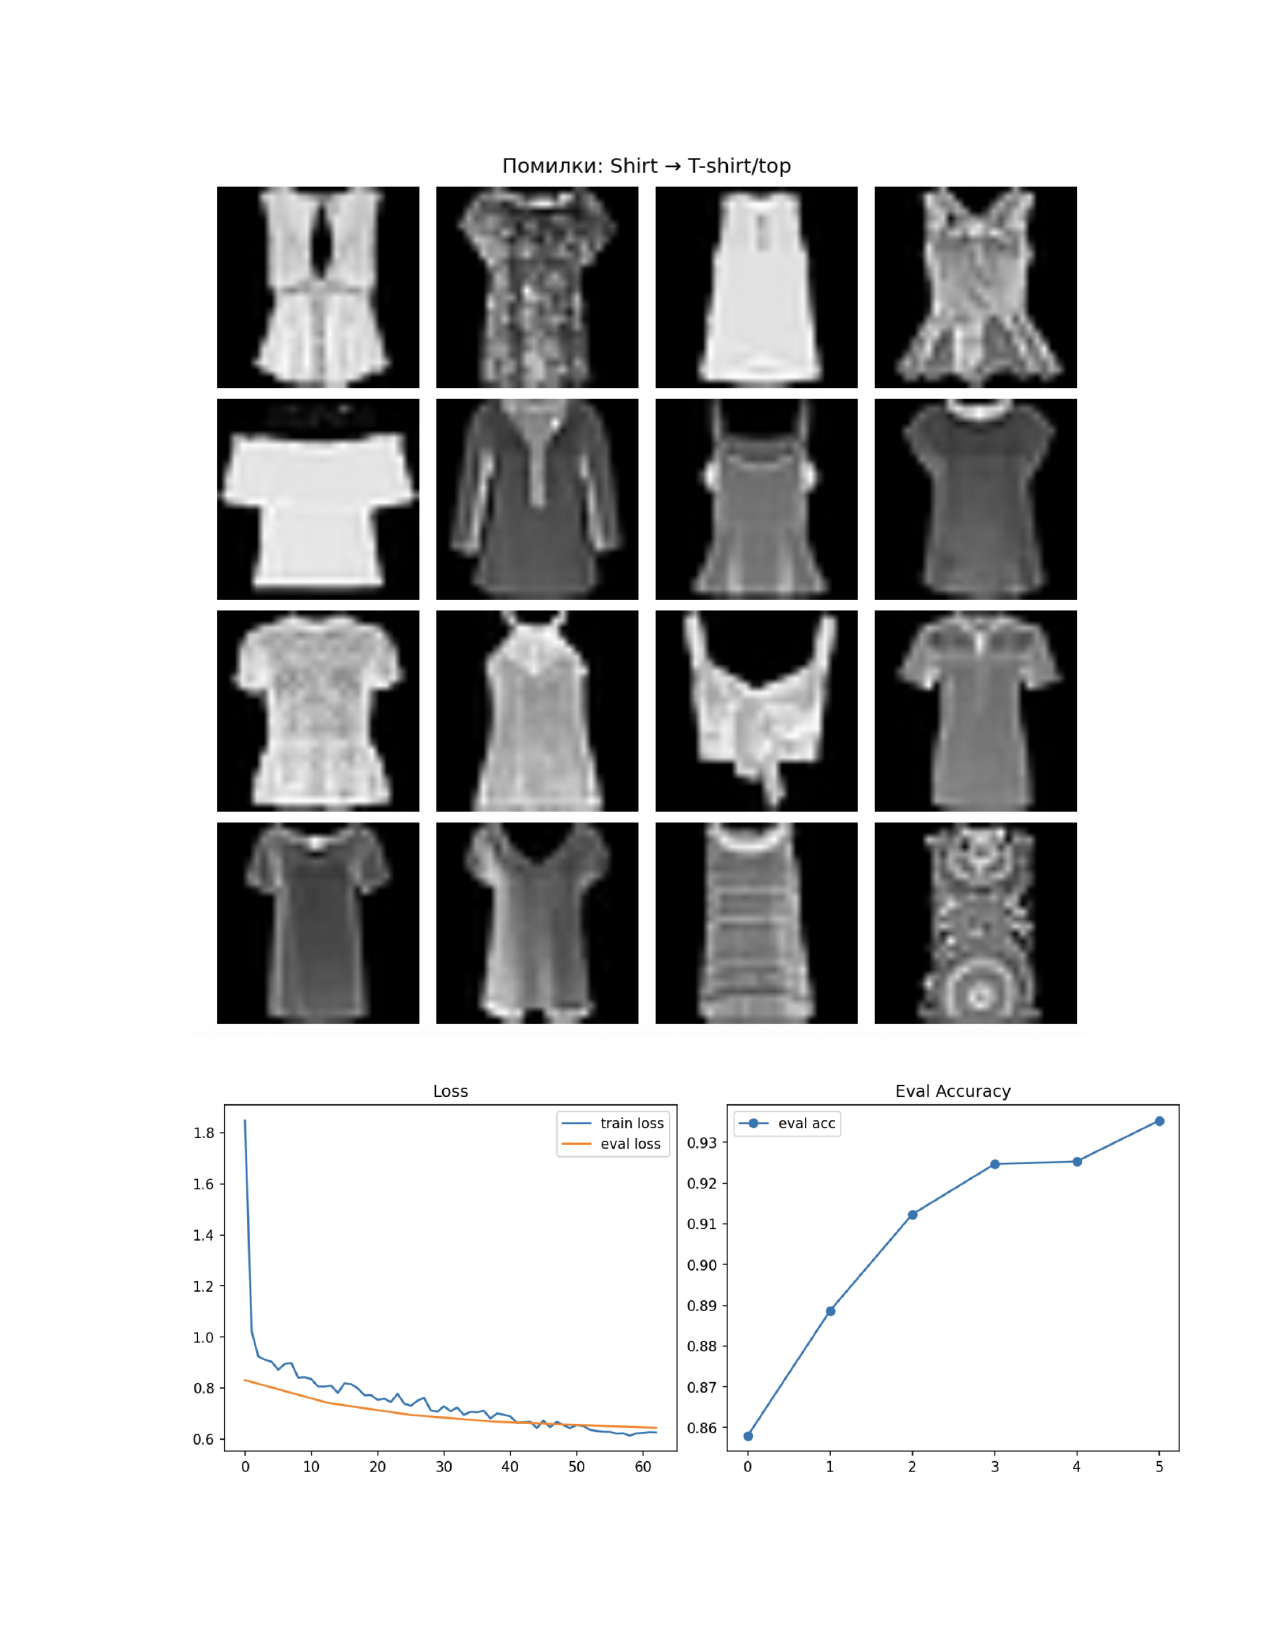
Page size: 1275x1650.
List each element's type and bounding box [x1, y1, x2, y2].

picture [187, 150, 1088, 1037]
picture [187, 1065, 1190, 1483]
